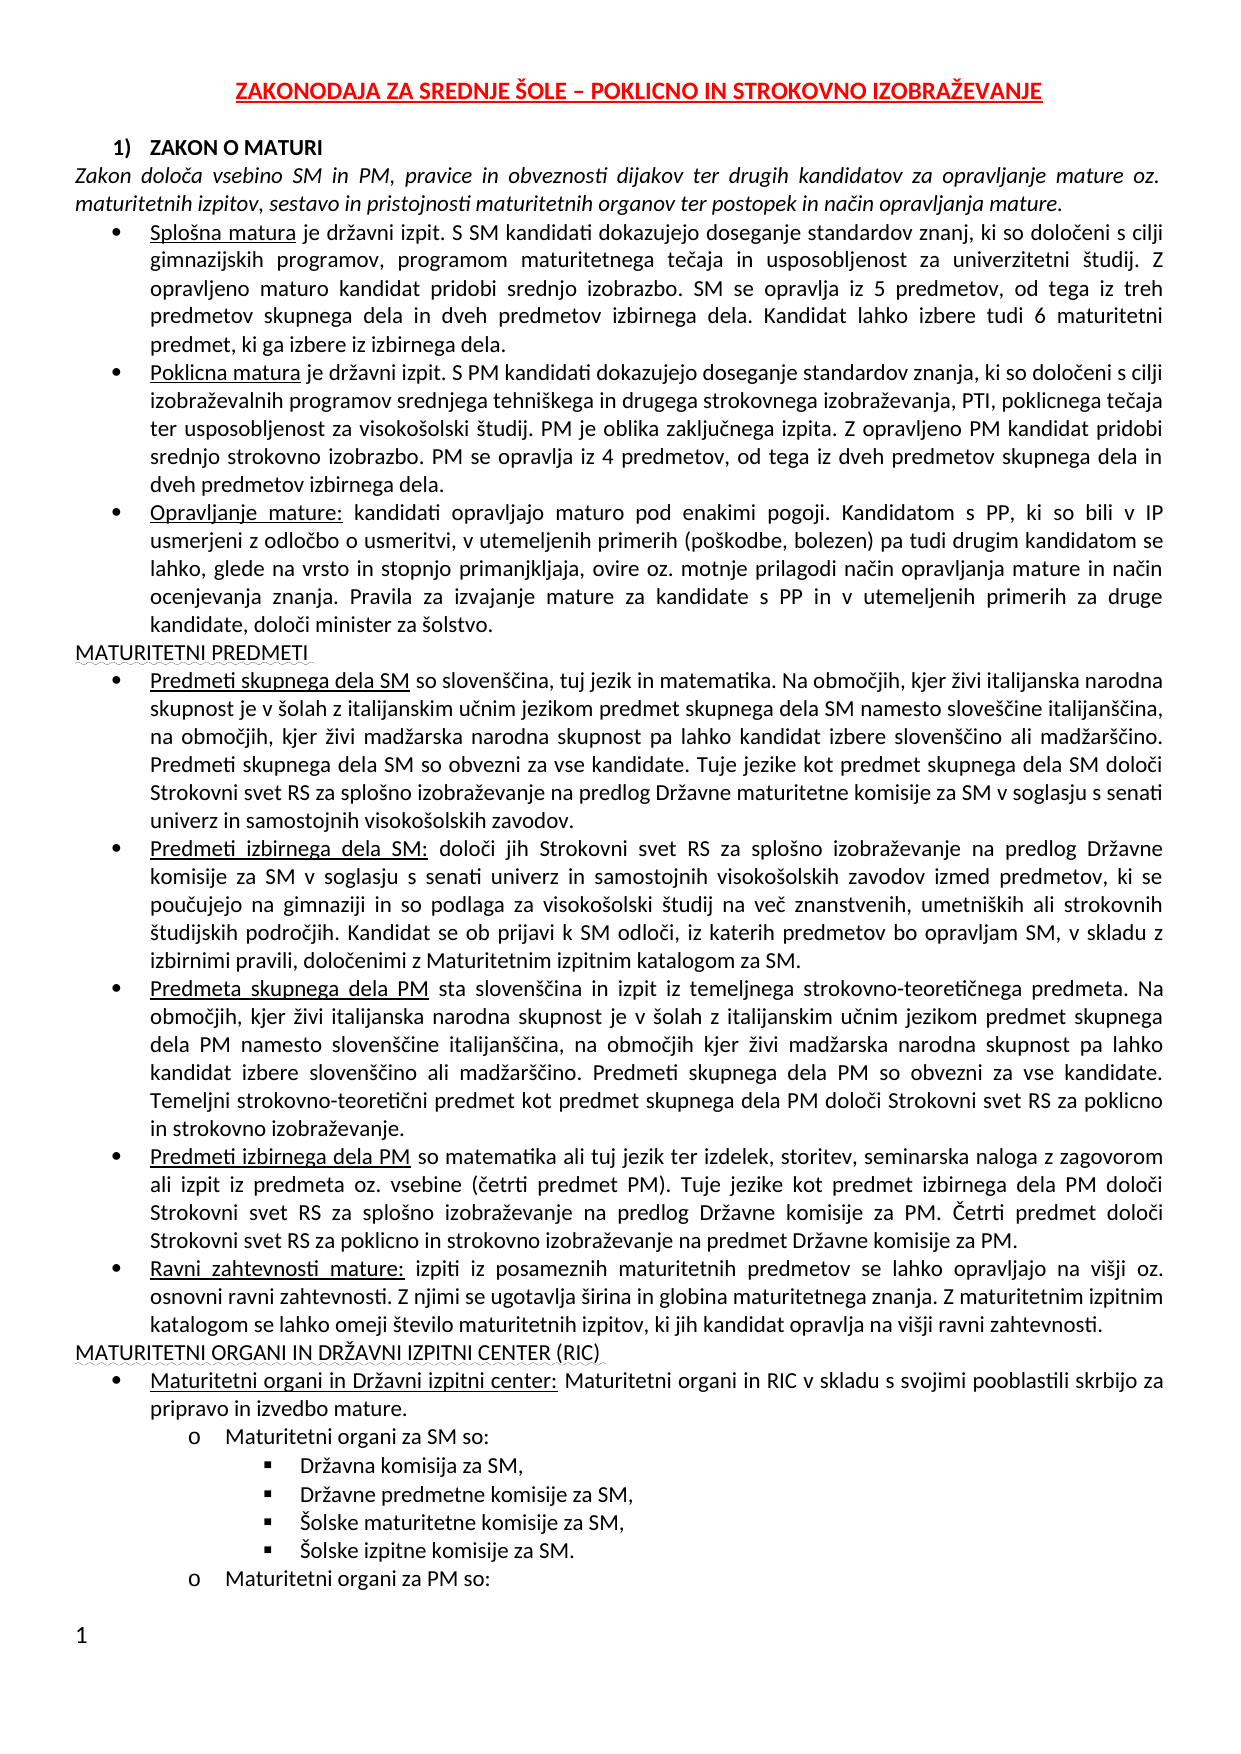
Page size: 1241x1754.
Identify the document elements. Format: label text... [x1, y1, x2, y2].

text Zakon določa vsebino SM in PM, pravice in obveznosti dijakov ter drugih kandidatov za opravljanje mature oz. maturitetnih izpitov, sestavo in pristojnosti maturitetnih organov ter postopek in način opravljanja mature. [75, 162, 1165, 218]
list Maturitetni organi za PM so: [187, 1564, 1165, 1593]
list Maturitetni organi in Državni izpitni center: Maturitetni organi in RIC v skladu s svojimi pooblastili skrbijo za pripravo in izvedbo mature. [112, 1366, 1165, 1422]
list Šolske izpitne komisije za SM. [262, 1536, 1165, 1564]
list Maturitetni organi za SM so: [187, 1422, 1165, 1452]
text MATURITETNI PREDMETI [75, 638, 1165, 666]
list Državna komisija za SM, [262, 1452, 1165, 1480]
list Predmeti izbirnega dela SM: določi jih Strokovni svet RS za splošno izobraževanje na predlog Državne komisije za SM v soglasju s senati univerz in samostojnih visokošolskih zavodov izmed predmetov, ki se poučujejo na gimnaziji in so podlaga za visokošolski študij na več znanstvenih, umetniških ali strokovnih študijskih področjih. Kandidat se ob prijavi k SM odloči, iz katerih predmetov bo opravljam SM, v skladu z izbirnimi pravili, določenimi z Maturitetnim izpitnim katalogom za SM. [112, 834, 1165, 974]
list Predmeti skupnega dela SM so slovenščina, tuj jezik in matematika. Na območjih, kjer živi italijanska narodna skupnost je v šolah z italijanskim učnim jezikom predmet skupnega dela SM namesto sloveščine italijanščina, na območjih, kjer živi madžarska narodna skupnost pa lahko kandidat izbere slovenščino ali madžarščino. Predmeti skupnega dela SM so obvezni za vse kandidate. Tuje jezike kot predmet skupnega dela SM določi Strokovni svet RS za splošno izobraževanje na predlog Državne maturitetne komisije za SM v soglasju s senati univerz in samostojnih visokošolskih zavodov. [112, 666, 1165, 834]
text MATURITETNI ORGANI IN DRŽAVNI IZPITNI CENTER (RIC) [75, 1338, 1165, 1366]
list Državne predmetne komisije za SM, [262, 1480, 1165, 1508]
list Predmeti izbirnega dela PM so matematika ali tuj jezik ter izdelek, storitev, seminarska naloga z zagovorom ali izpit iz predmeta oz. vsebine (četrti predmet PM). Tuje jezike kot predmet izbirnega dela PM določi Strokovni svet RS za splošno izobraževanje na predlog Državne komisije za PM. Četrti predmet določi Strokovni svet RS za poklicno in strokovno izobraževanje na predmet Državne komisije za PM. [112, 1142, 1165, 1254]
list Poklicna matura je državni izpit. S PM kandidati dokazujejo doseganje standardov znanja, ki so določeni s cilji izobraževalnih programov srednjega tehniškega in drugega strokovnega izobraževanja, PTI, poklicnega tečaja ter usposobljenost za visokošolski študij. PM je oblika zaključnega izpita. Z opravljeno PM kandidat pridobi srednjo strokovno izobrazbo. PM se opravlja iz 4 predmetov, od tega iz dveh predmetov skupnega dela in dveh predmetov izbirnega dela. [112, 358, 1165, 498]
list Opravljanje mature: kandidati opravljajo maturo pod enakimi pogoji. Kandidatom s PP, ki so bili v IP usmerjeni z odločbo o usmeritvi, v utemeljenih primerih (poškodbe, bolezen) pa tudi drugim kandidatom se lahko, glede na vrsto in stopnjo primanjkljaja, ovire oz. motnje prilagodi način opravljanja mature in način ocenjevanja znanja. Pravila za izvajanje mature za kandidate s PP in v utemeljenih primerih za druge kandidate, določi minister za šolstvo. [112, 498, 1165, 638]
list Ravni zahtevnosti mature: izpiti iz posameznih maturitetnih predmetov se lahko opravljajo na višji oz. osnovni ravni zahtevnosti. Z njimi se ugotavlja širina in globina maturitetnega znanja. Z maturitetnim izpitnim katalogom se lahko omeji število maturitetnih izpitov, ki jih kandidat opravlja na višji ravni zahtevnosti. [112, 1254, 1165, 1338]
list ZAKON O MATURI [112, 133, 1165, 162]
list Predmeta skupnega dela PM sta slovenščina in izpit iz temeljnega strokovno-teoretičnega predmeta. Na območjih, kjer živi italijanska narodna skupnost je v šolah z italijanskim učnim jezikom predmet skupnega dela PM namesto slovenščine italijanščina, na območjih kjer živi madžarska narodna skupnost pa lahko kandidat izbere slovenščino ali madžarščino. Predmeti skupnega dela PM so obvezni za vse kandidate. Temeljni strokovno-teoretični predmet kot predmet skupnega dela PM določi Strokovni svet RS za poklicno in strokovno izobraževanje. [112, 974, 1165, 1142]
text ZAKONODAJA ZA SREDNJE ŠOLE – POKLICNO IN STROKOVNO IZOBRAŽEVANJE [112, 75, 1165, 106]
list Šolske maturitetne komisije za SM, [262, 1508, 1165, 1536]
list Splošna matura je državni izpit. S SM kandidati dokazujejo doseganje standardov znanj, ki so določeni s cilji gimnazijskih programov, programom maturitetnega tečaja in usposobljenost za univerzitetni študij. Z opravljeno maturo kandidat pridobi srednjo izobrazbo. SM se opravlja iz 5 predmetov, od tega iz treh predmetov skupnega dela in dveh predmetov izbirnega dela. Kandidat lahko izbere tudi 6 maturitetni predmet, ki ga izbere iz izbirnega dela. [112, 218, 1165, 358]
